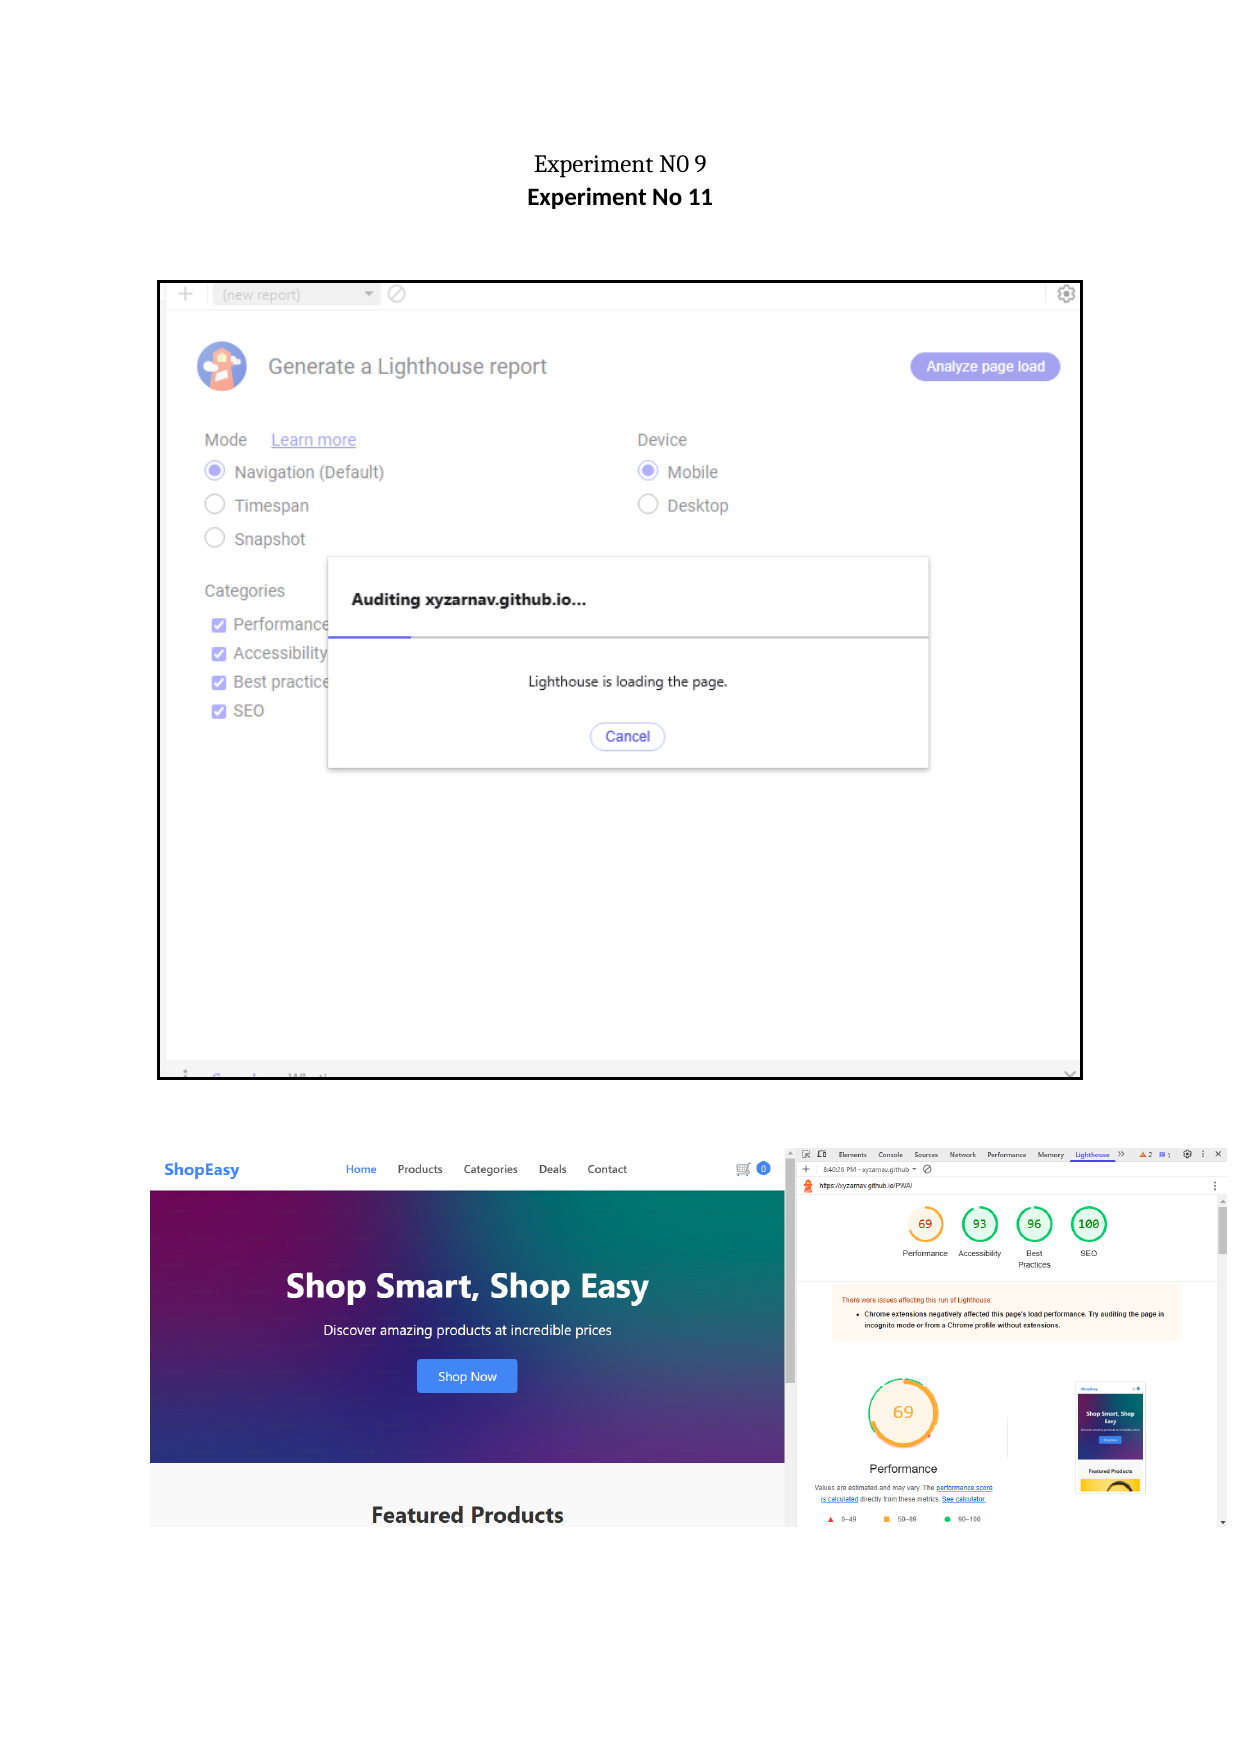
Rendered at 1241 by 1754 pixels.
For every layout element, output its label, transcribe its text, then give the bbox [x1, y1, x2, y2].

text Experiment No 11 [150, 181, 1090, 212]
text Experiment N0 9 [150, 150, 1090, 179]
picture [160, 283, 1080, 1077]
picture [150, 1148, 1227, 1527]
